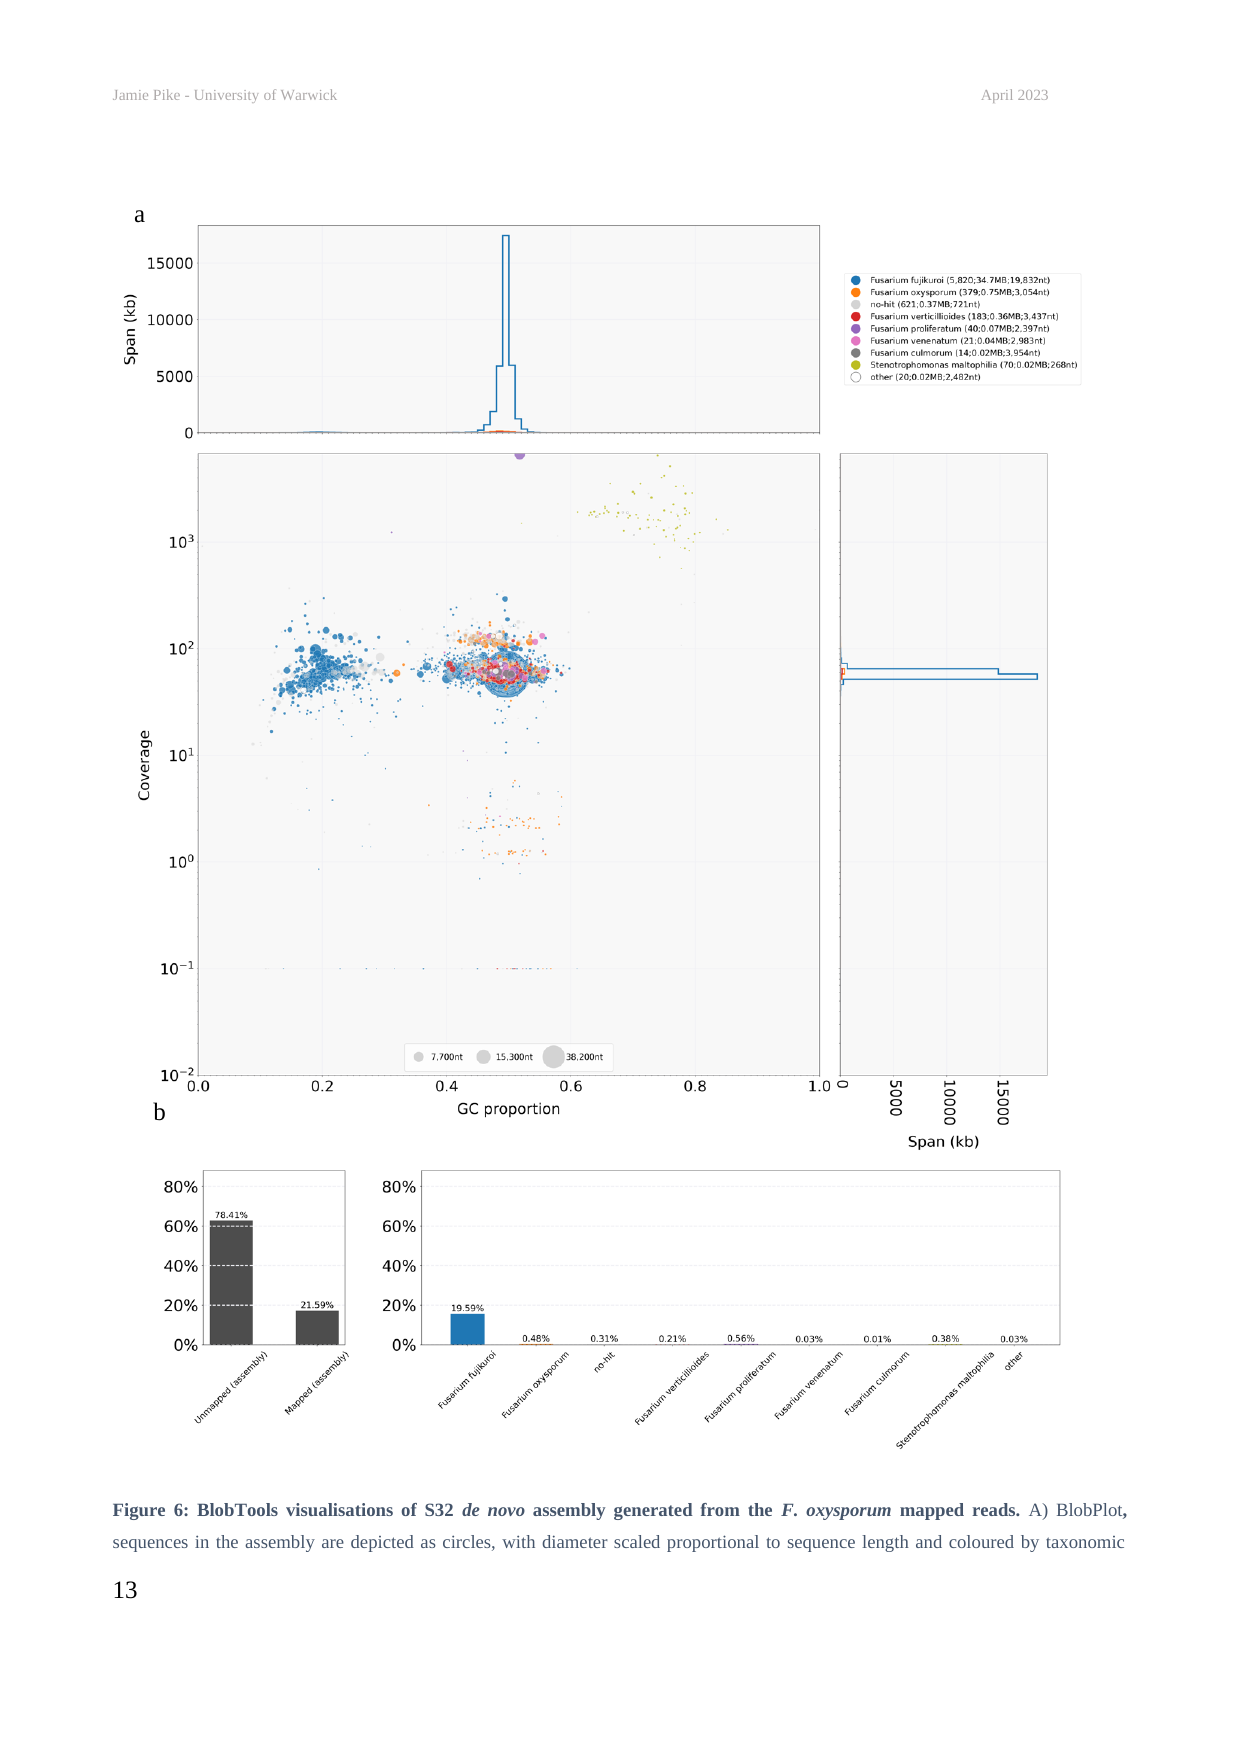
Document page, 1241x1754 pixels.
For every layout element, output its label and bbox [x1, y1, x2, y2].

picture [107, 204, 1096, 1468]
text [112, 192, 1128, 1553]
